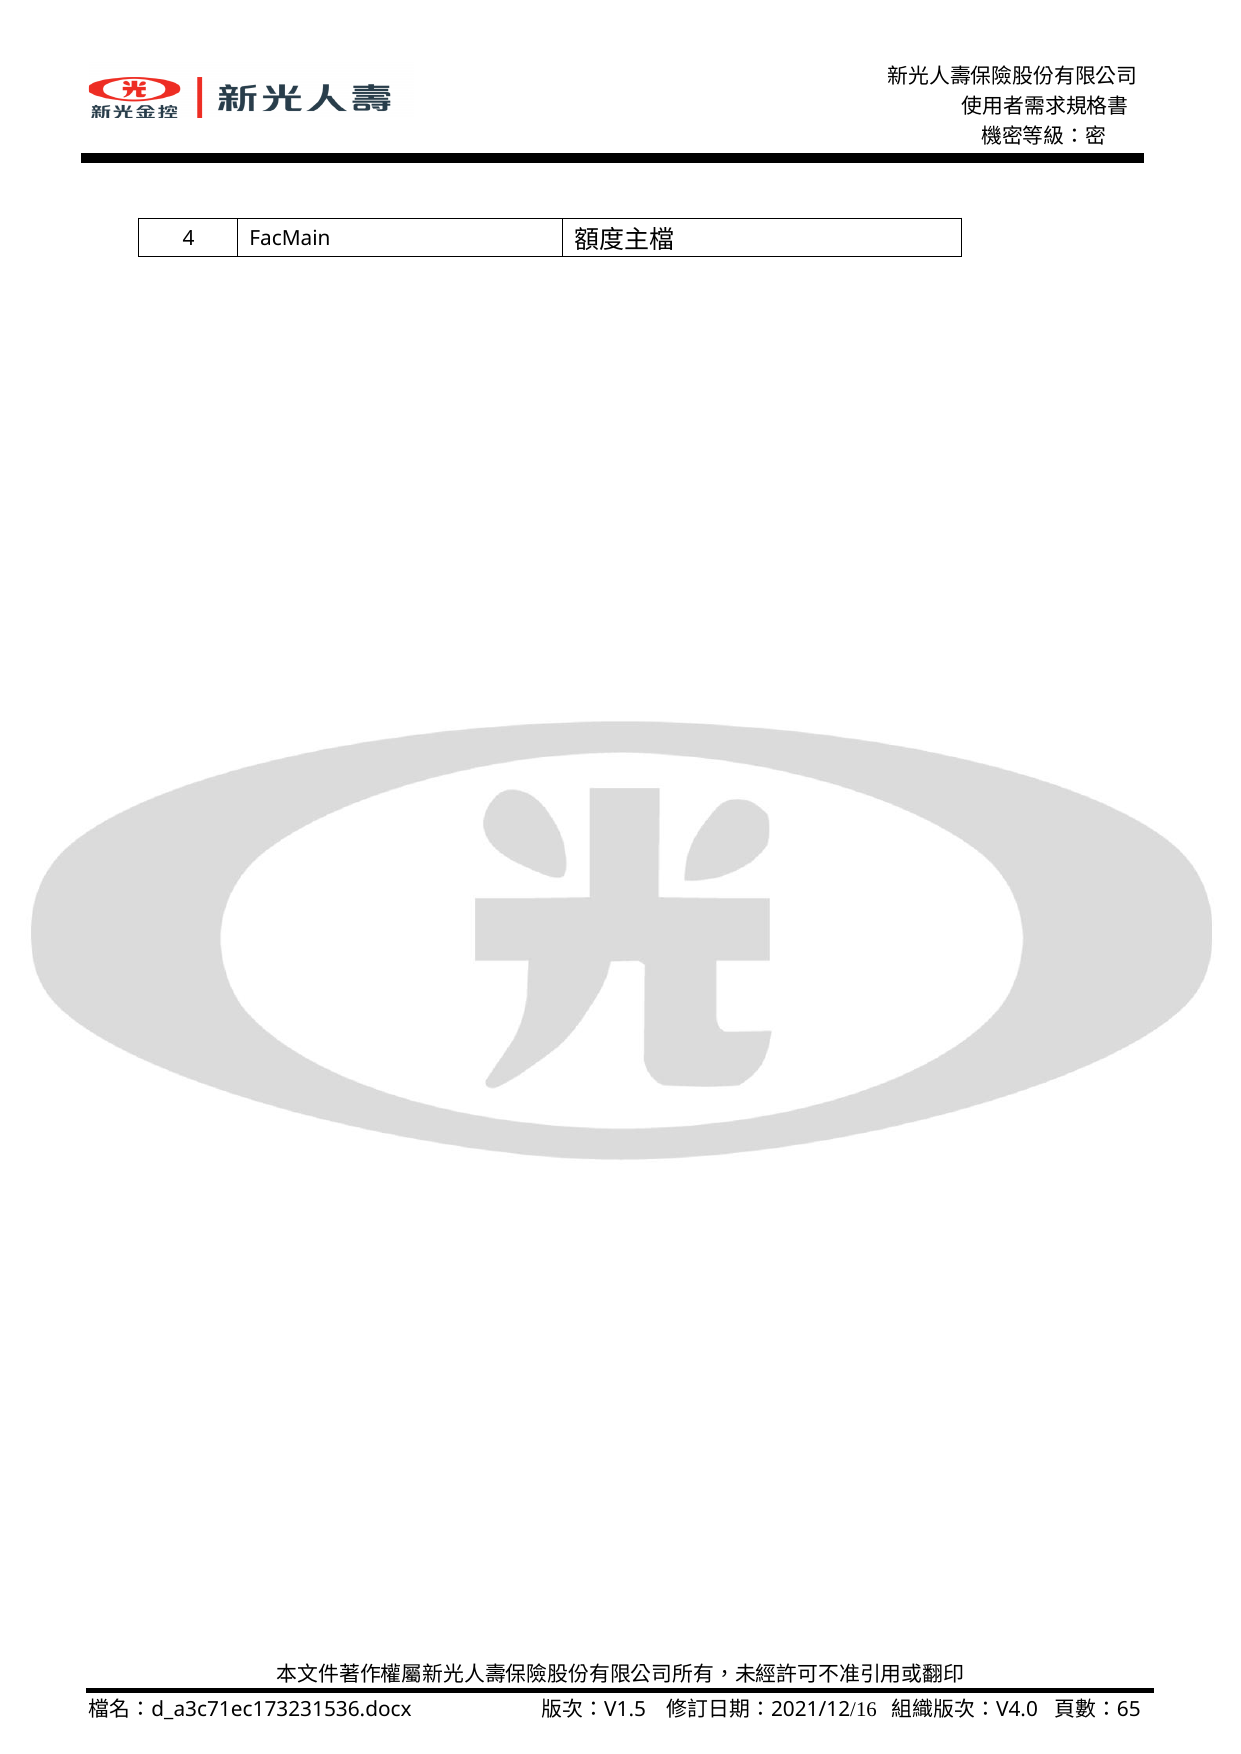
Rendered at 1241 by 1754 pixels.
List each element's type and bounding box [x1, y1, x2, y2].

picture [25, 713, 1215, 1166]
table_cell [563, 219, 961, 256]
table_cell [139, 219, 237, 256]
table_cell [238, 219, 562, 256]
picture [88, 61, 414, 118]
